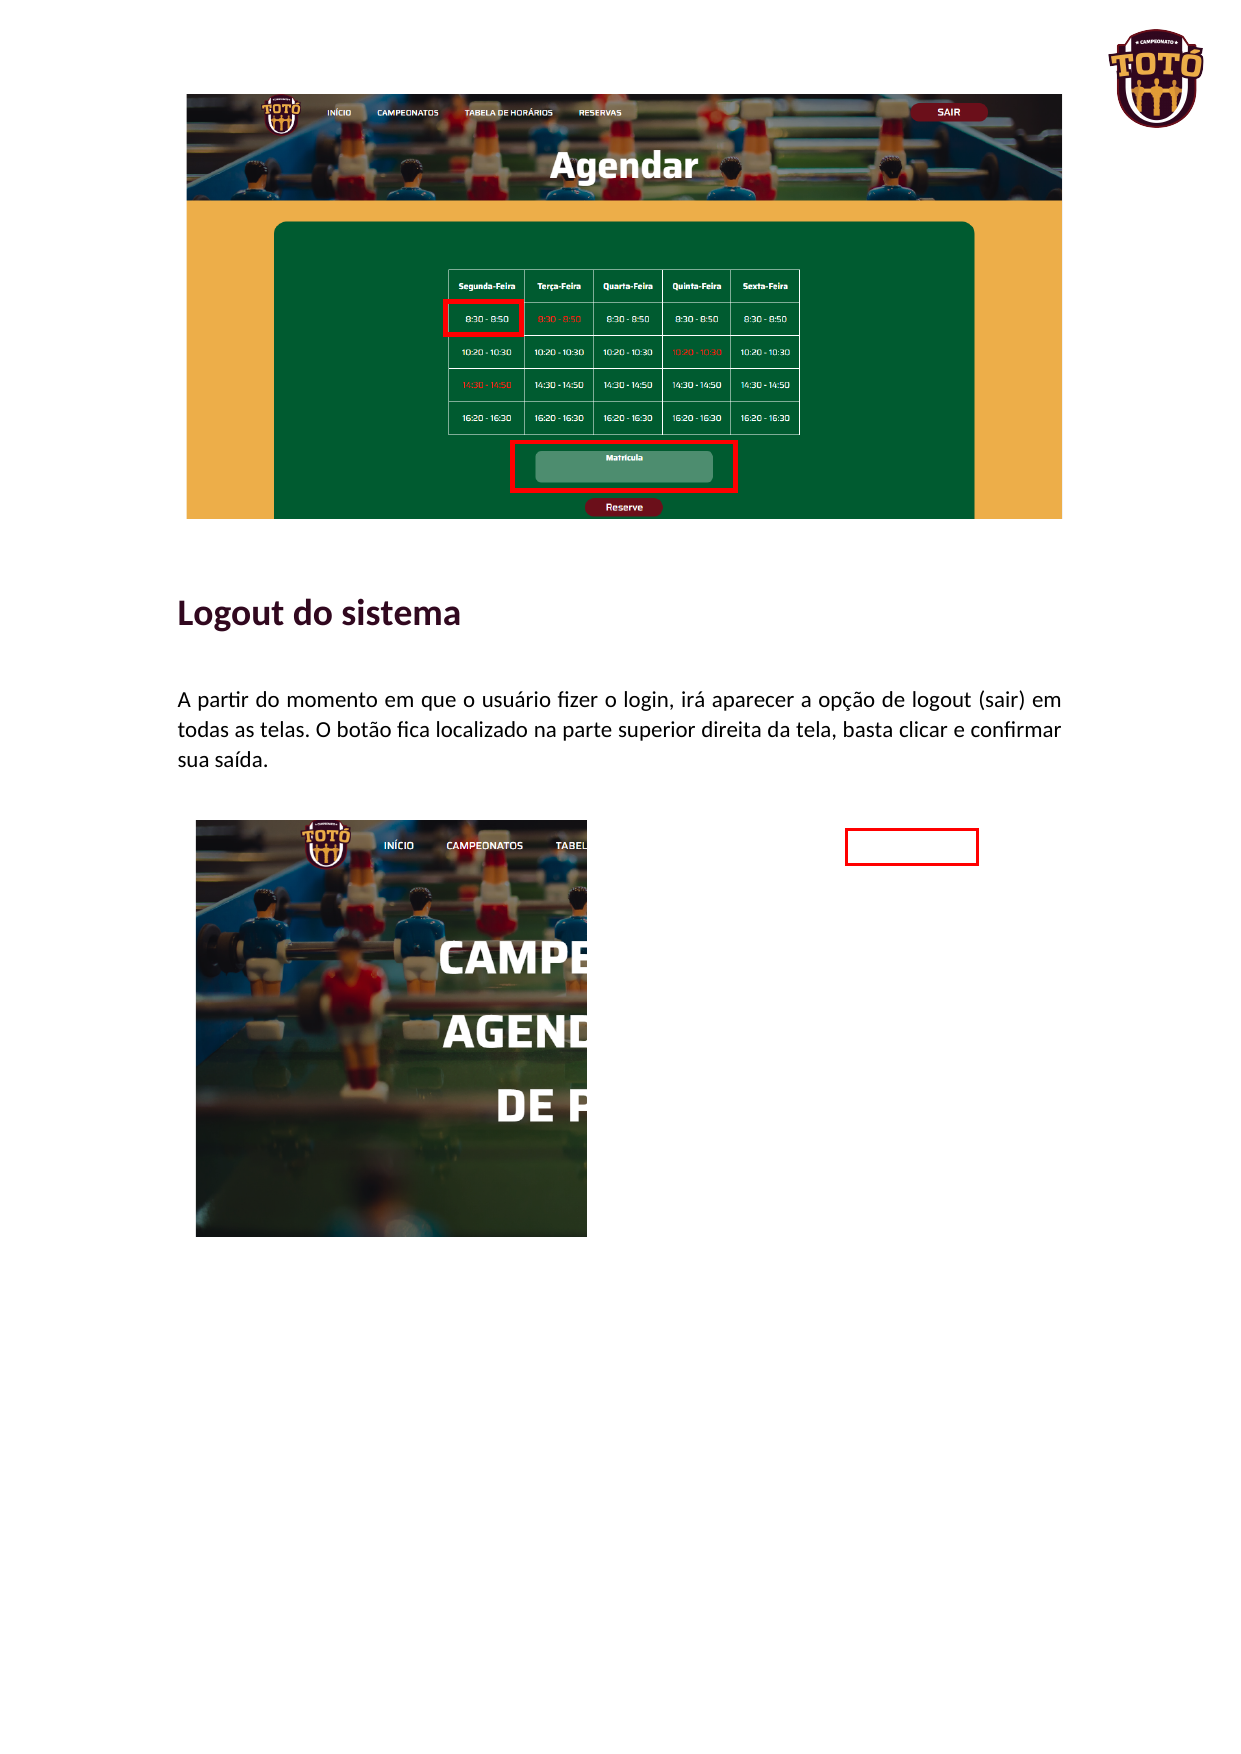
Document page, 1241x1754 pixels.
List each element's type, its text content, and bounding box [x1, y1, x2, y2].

picture [1108, 29, 1204, 128]
picture [195, 820, 587, 1237]
text A partir do momento em que o usuário fizer o login, irá aparecer a opção de logout (sair) em todas as telas. O botão fica localizado na parte superior direita da tela, basta clicar e confirmar sua saída. [177, 685, 1063, 773]
subtitle Logout do sistema [177, 589, 1063, 634]
picture [186, 94, 1063, 519]
